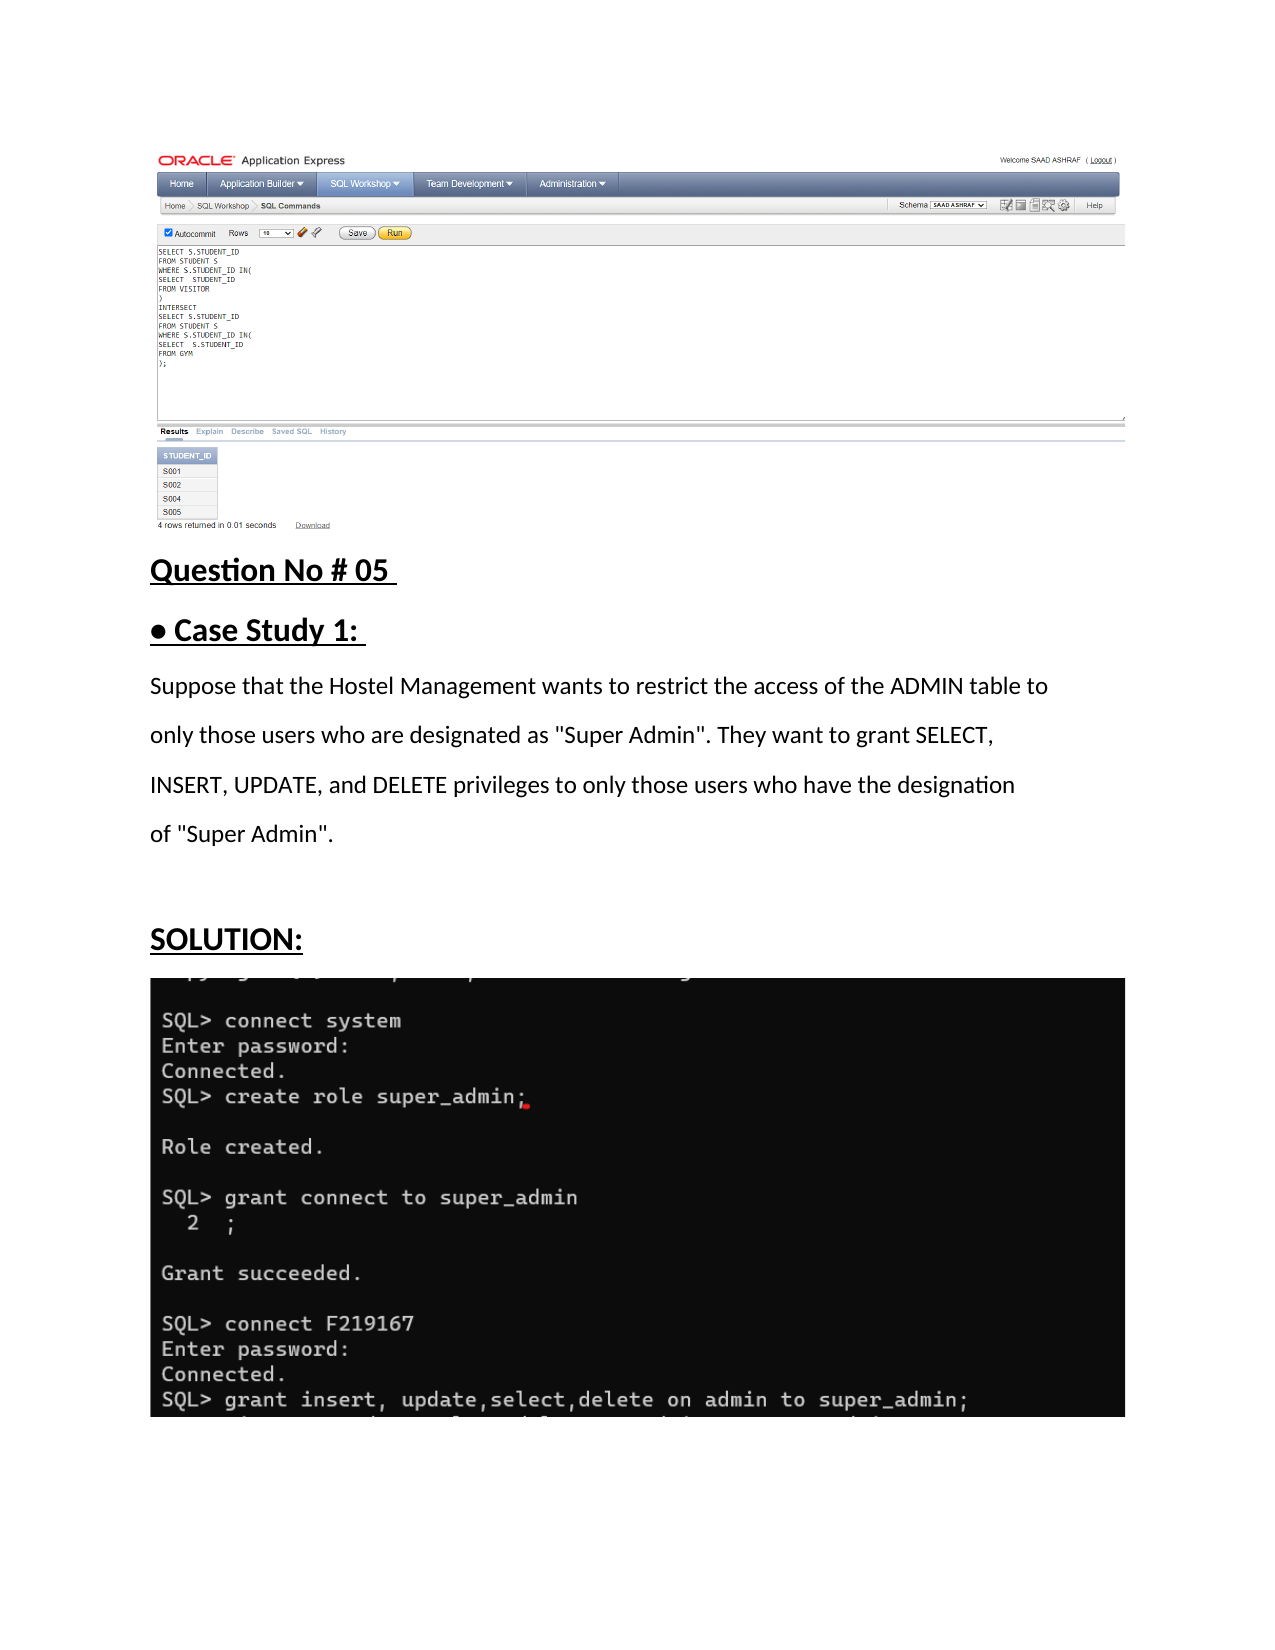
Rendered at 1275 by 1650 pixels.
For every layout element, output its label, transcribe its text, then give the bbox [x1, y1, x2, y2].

text INSERT, UPDATE, and DELETE privileges to only those users who have the designation [150, 769, 1125, 799]
picture [150, 978, 1125, 1417]
text only those users who are designated as "Super Admin". They want to grant SELECT, [150, 719, 1125, 750]
text Question No # 05 [150, 548, 1125, 589]
picture [150, 150, 1125, 530]
text • Case Study 1: [150, 609, 1125, 650]
text Suppose that the Hostel Management wants to restrict the access of the ADMIN table to [150, 670, 1125, 700]
text of "Super Admin". [150, 818, 1125, 849]
text SOLUTION: [150, 918, 1125, 958]
